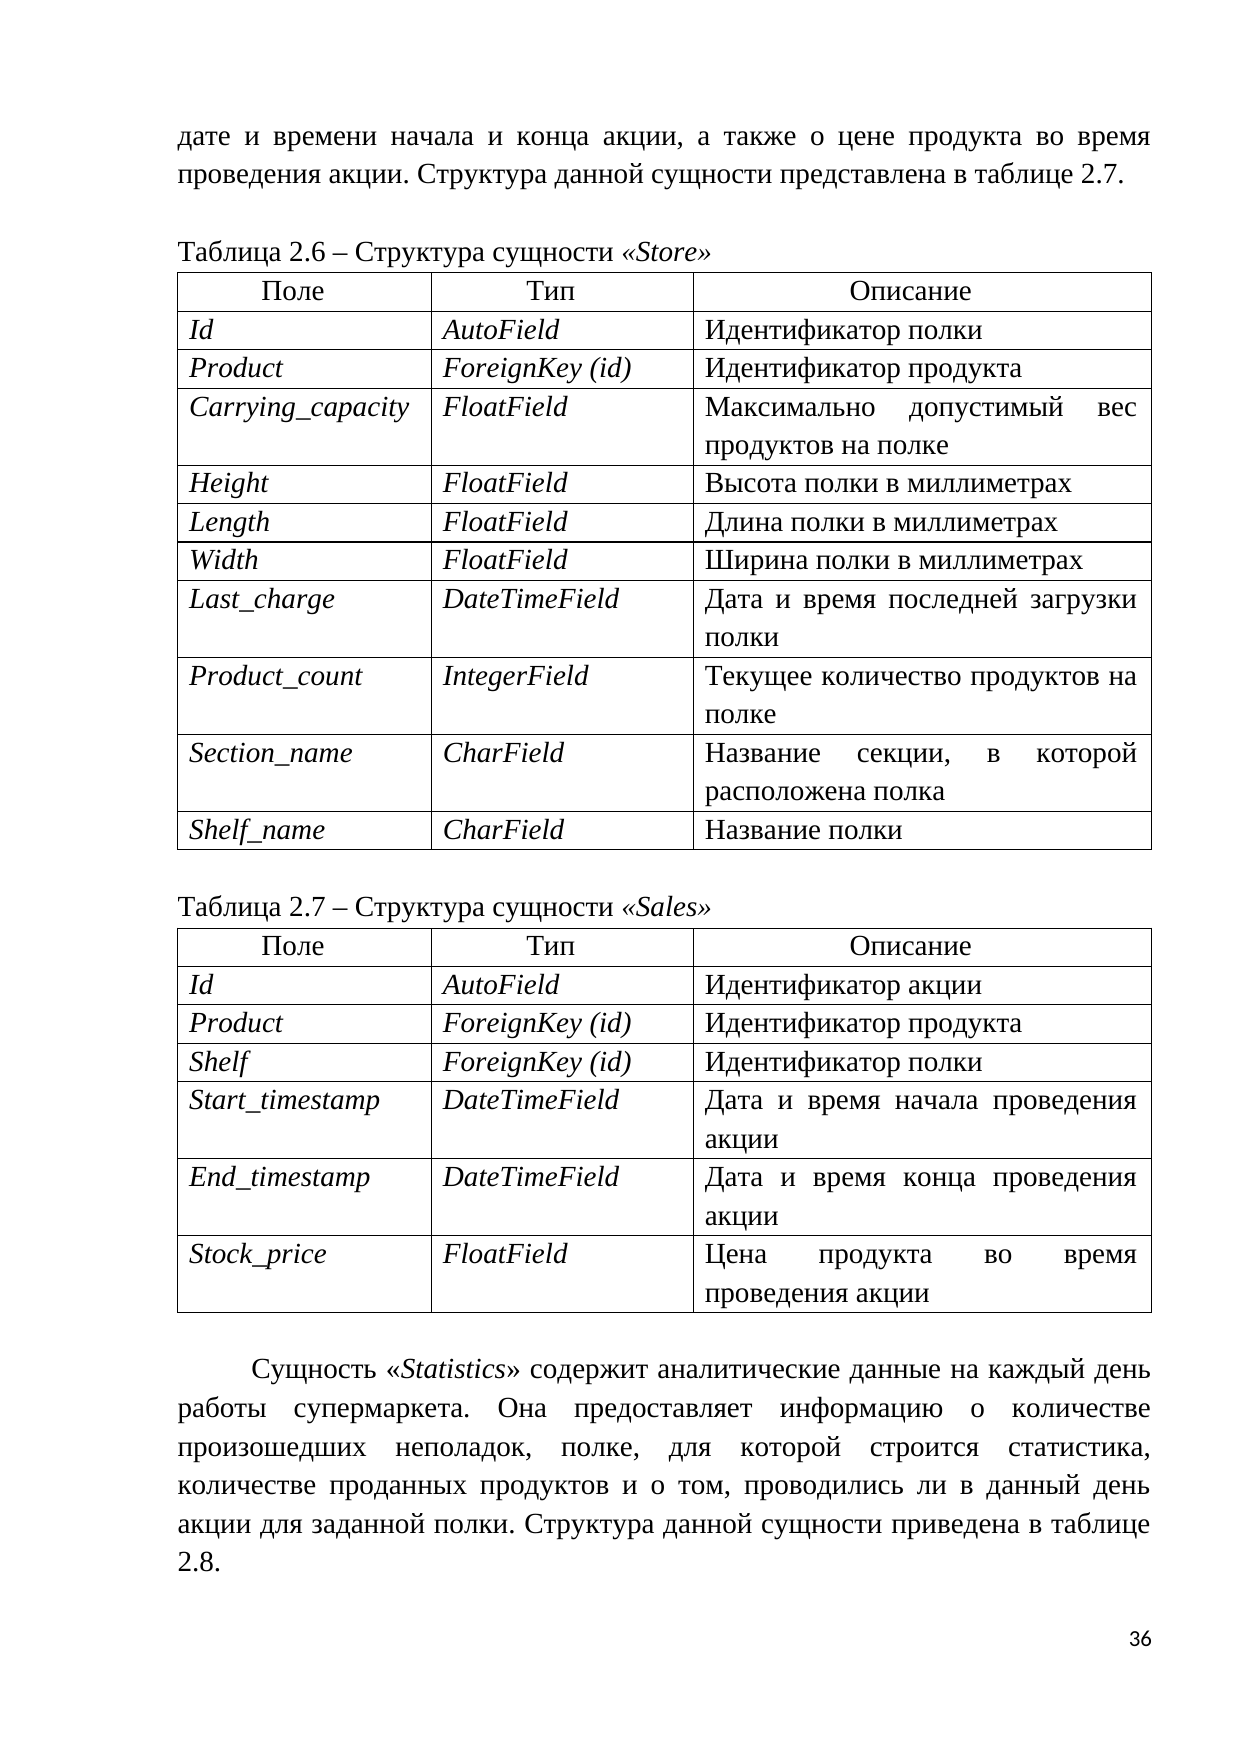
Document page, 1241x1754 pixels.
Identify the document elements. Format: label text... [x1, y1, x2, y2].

table_header Поле [178, 273, 431, 311]
text Таблица 2.6 – Структура сущности «Store» [621, 234, 1152, 267]
table_cell Идентификатор акции [694, 967, 1151, 1004]
table_cell Product [178, 350, 431, 388]
table_cell IntegerField [432, 658, 693, 734]
table_cell DateTimeField [432, 1082, 693, 1158]
table_cell Product [178, 1005, 431, 1043]
table_cell Product_count [178, 658, 431, 734]
table_cell Название полки [694, 812, 1151, 849]
table_cell End_timestamp [178, 1159, 431, 1235]
table_header Поле [178, 929, 431, 966]
table_cell Дата и время начала проведения акции [694, 1082, 1151, 1158]
table_cell Shelf [178, 1044, 431, 1081]
table_cell AutoField [432, 312, 693, 349]
table_cell Last_charge [178, 581, 431, 657]
table_cell Id [178, 312, 431, 349]
table_cell Shelf_name [178, 812, 431, 849]
table_header Описание [694, 273, 1151, 311]
table_cell Width [178, 543, 431, 580]
table_cell Stock_price [178, 1236, 431, 1312]
table_cell Start_timestamp [178, 1082, 431, 1158]
text Таблица 2.7 – Структура сущности «Sales» [177, 889, 355, 922]
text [177, 118, 1152, 190]
table_cell Длина полки в миллиметрах [694, 504, 1151, 541]
table_cell Id [178, 967, 431, 1004]
table_header Описание [694, 929, 1151, 966]
table_cell Высота полки в миллиметрах [694, 466, 1151, 503]
table_cell Цена продукта во время проведения акции [694, 1236, 1151, 1312]
table_cell Название секции, в которой расположена полка [694, 735, 1151, 811]
table_cell Текущее количество продуктов на полке [694, 658, 1151, 734]
table_header Тип [432, 929, 693, 966]
table_cell Carrying_capacity [178, 389, 431, 464]
text Таблица 2.6 – Структура сущности «Store» [177, 234, 355, 267]
table_cell DateTimeField [432, 1159, 693, 1235]
table_cell Идентификатор полки [694, 312, 1151, 349]
table_cell Height [178, 466, 431, 503]
table_cell FloatField [432, 543, 693, 580]
table_cell ForeignKey (id) [432, 1044, 693, 1081]
table_cell ForeignKey (id) [432, 1005, 693, 1043]
table_cell Section_name [178, 735, 431, 811]
table_cell Максимально допустимый вес продуктов на полке [694, 389, 1151, 464]
text Таблица 2.7 – Структура сущности «Sales» [621, 889, 1152, 922]
table_cell Идентификатор продукта [694, 350, 1151, 388]
table_cell Length [178, 504, 431, 541]
table_header Тип [432, 273, 693, 311]
table_cell DateTimeField [432, 581, 693, 657]
table_cell Ширина полки в миллиметрах [694, 543, 1151, 580]
table_cell CharField [432, 735, 693, 811]
table_cell FloatField [432, 466, 693, 503]
table_cell Идентификатор полки [694, 1044, 1151, 1081]
table_cell ForeignKey (id) [432, 350, 693, 388]
table_cell Дата и время конца проведения акции [694, 1159, 1151, 1235]
table_cell AutoField [432, 967, 693, 1004]
table_cell FloatField [432, 1236, 693, 1312]
text Сущность «Statistics» содержит аналитические данные на каждый день работы супермаркета. Она предоставляет информацию о количестве произошедших неполадок, полке, для которой строится статистика, количестве проданных продуктов и о том, проводились ли в данный день акции для заданной полки. Структура данной сущности приведена в таблице 2.8. [177, 1352, 1152, 1578]
table_cell Дата и время последней загрузки полки [694, 581, 1151, 657]
table_cell CharField [432, 812, 693, 849]
table_cell FloatField [432, 504, 693, 541]
table_cell FloatField [432, 389, 693, 464]
table_cell Идентификатор продукта [694, 1005, 1151, 1043]
